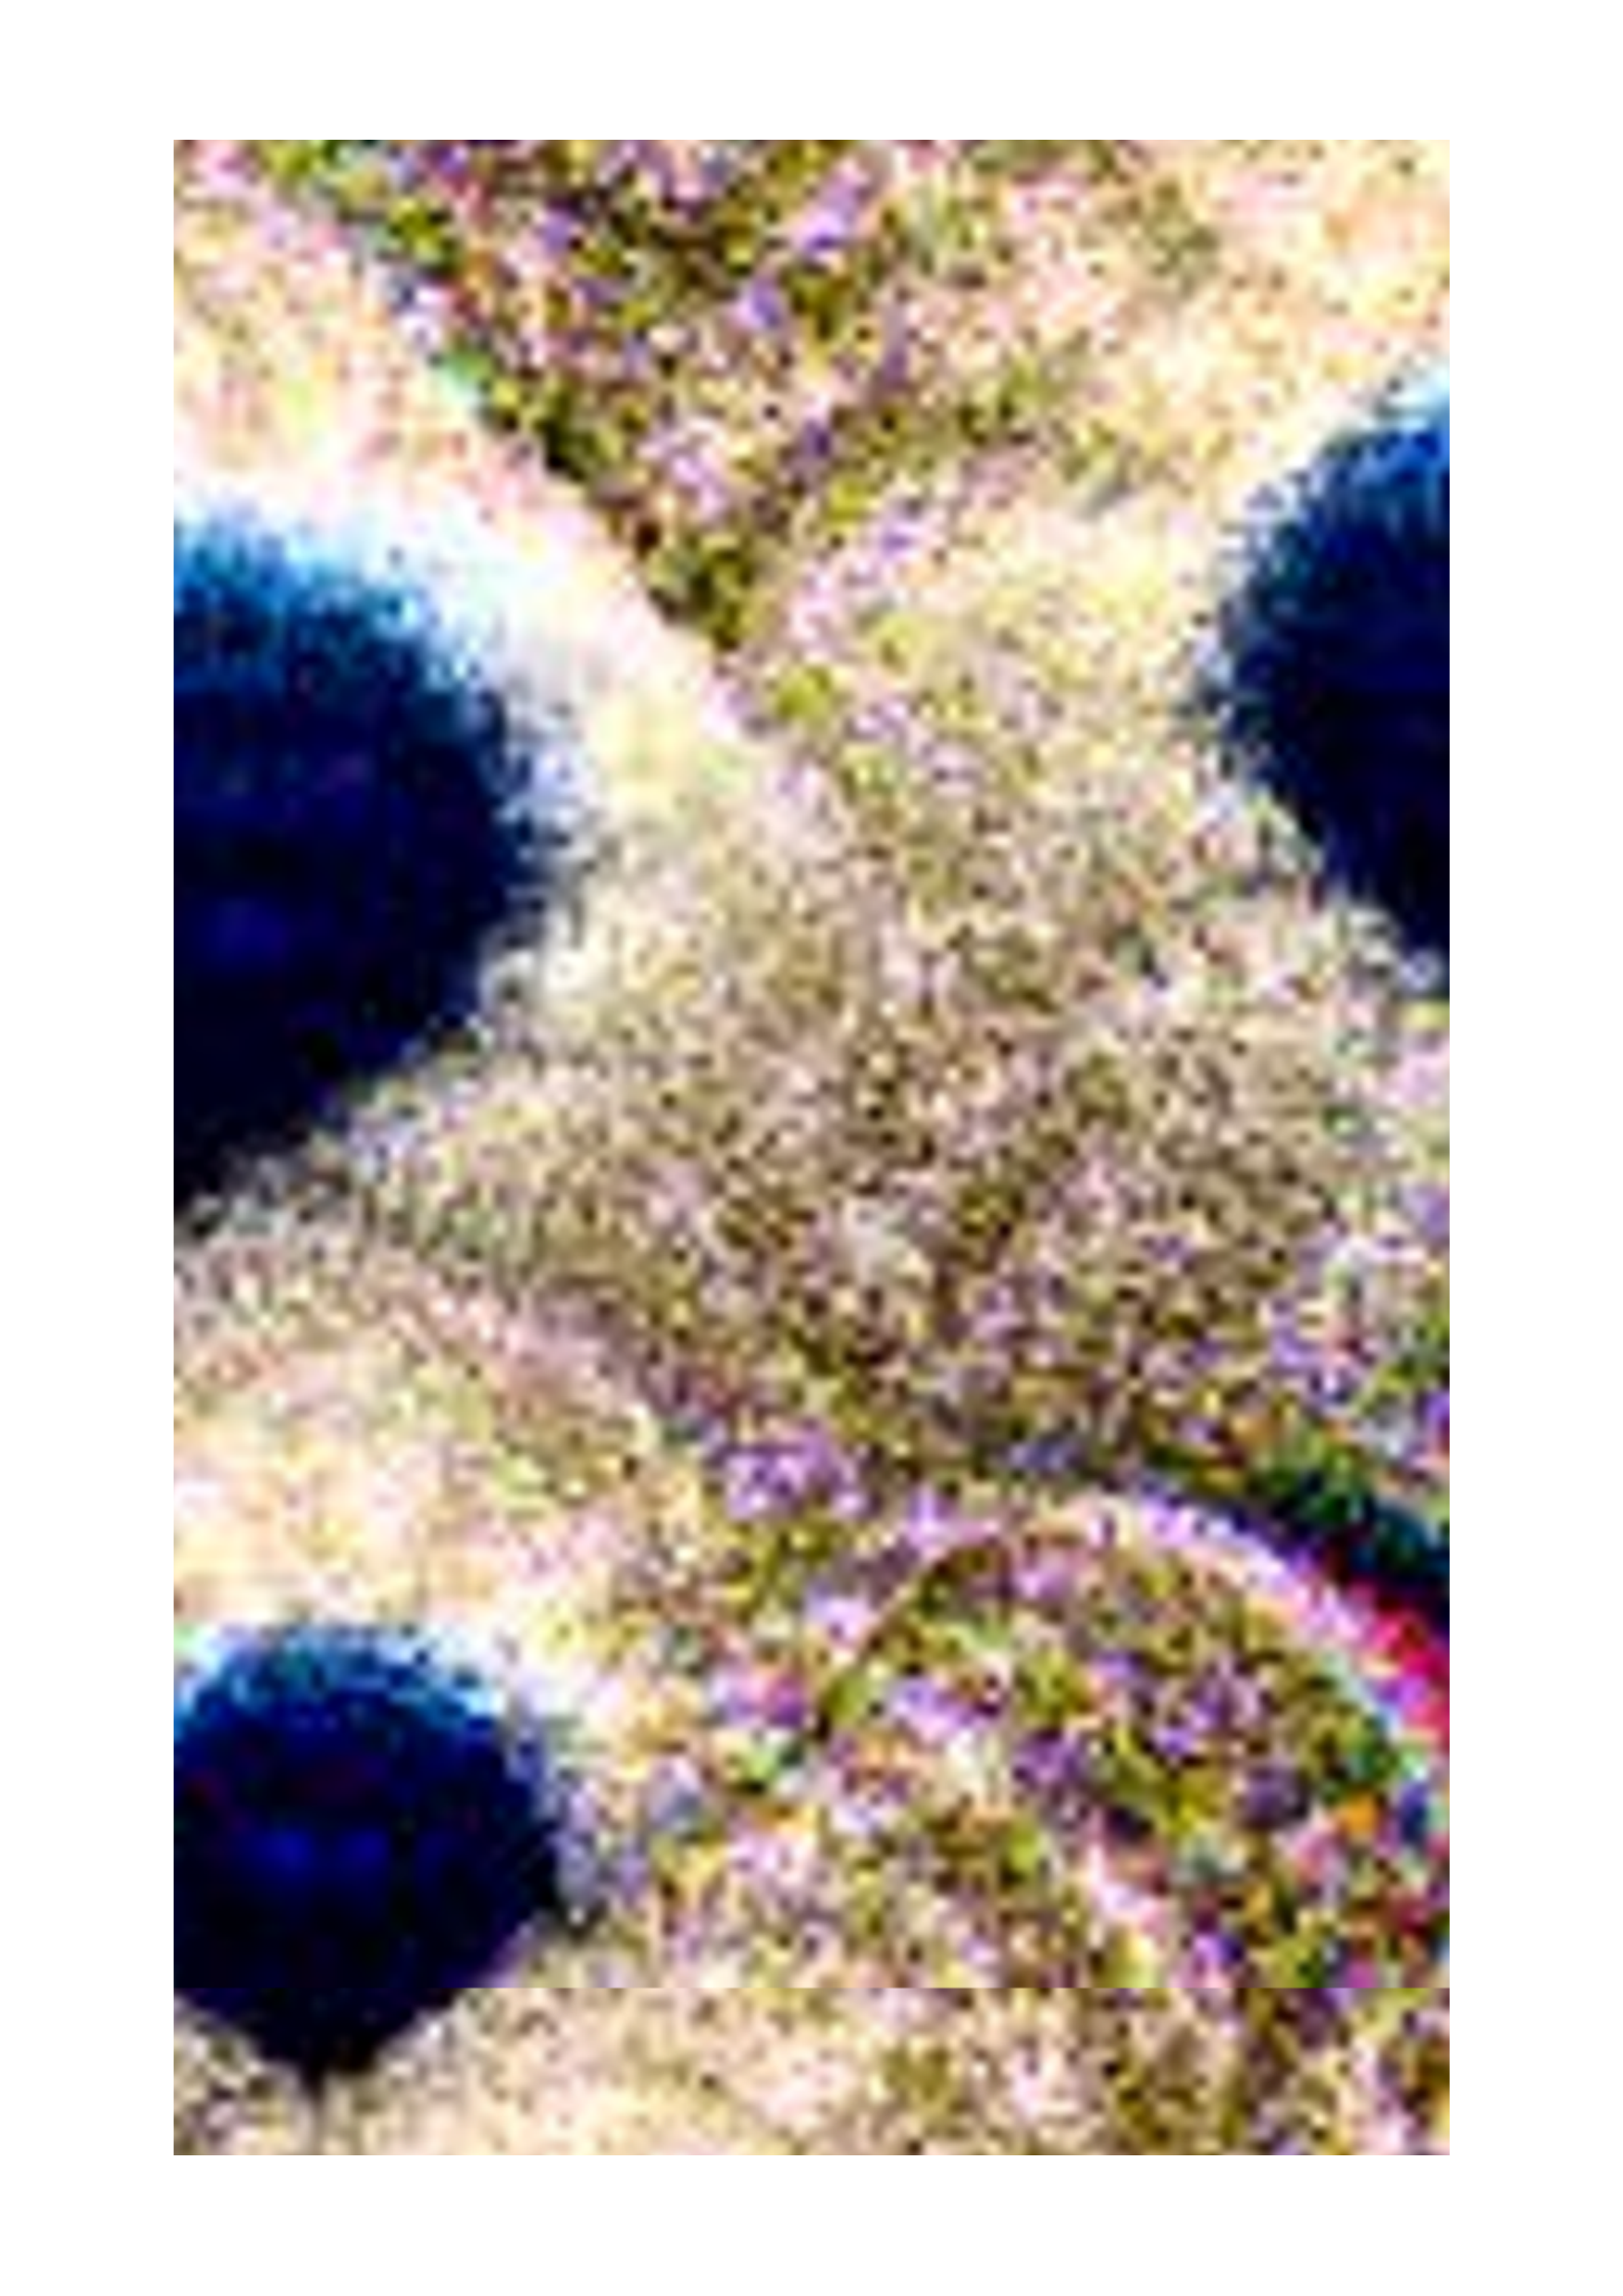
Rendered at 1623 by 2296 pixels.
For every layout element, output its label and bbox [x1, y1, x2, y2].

picture [173, 140, 1450, 2155]
